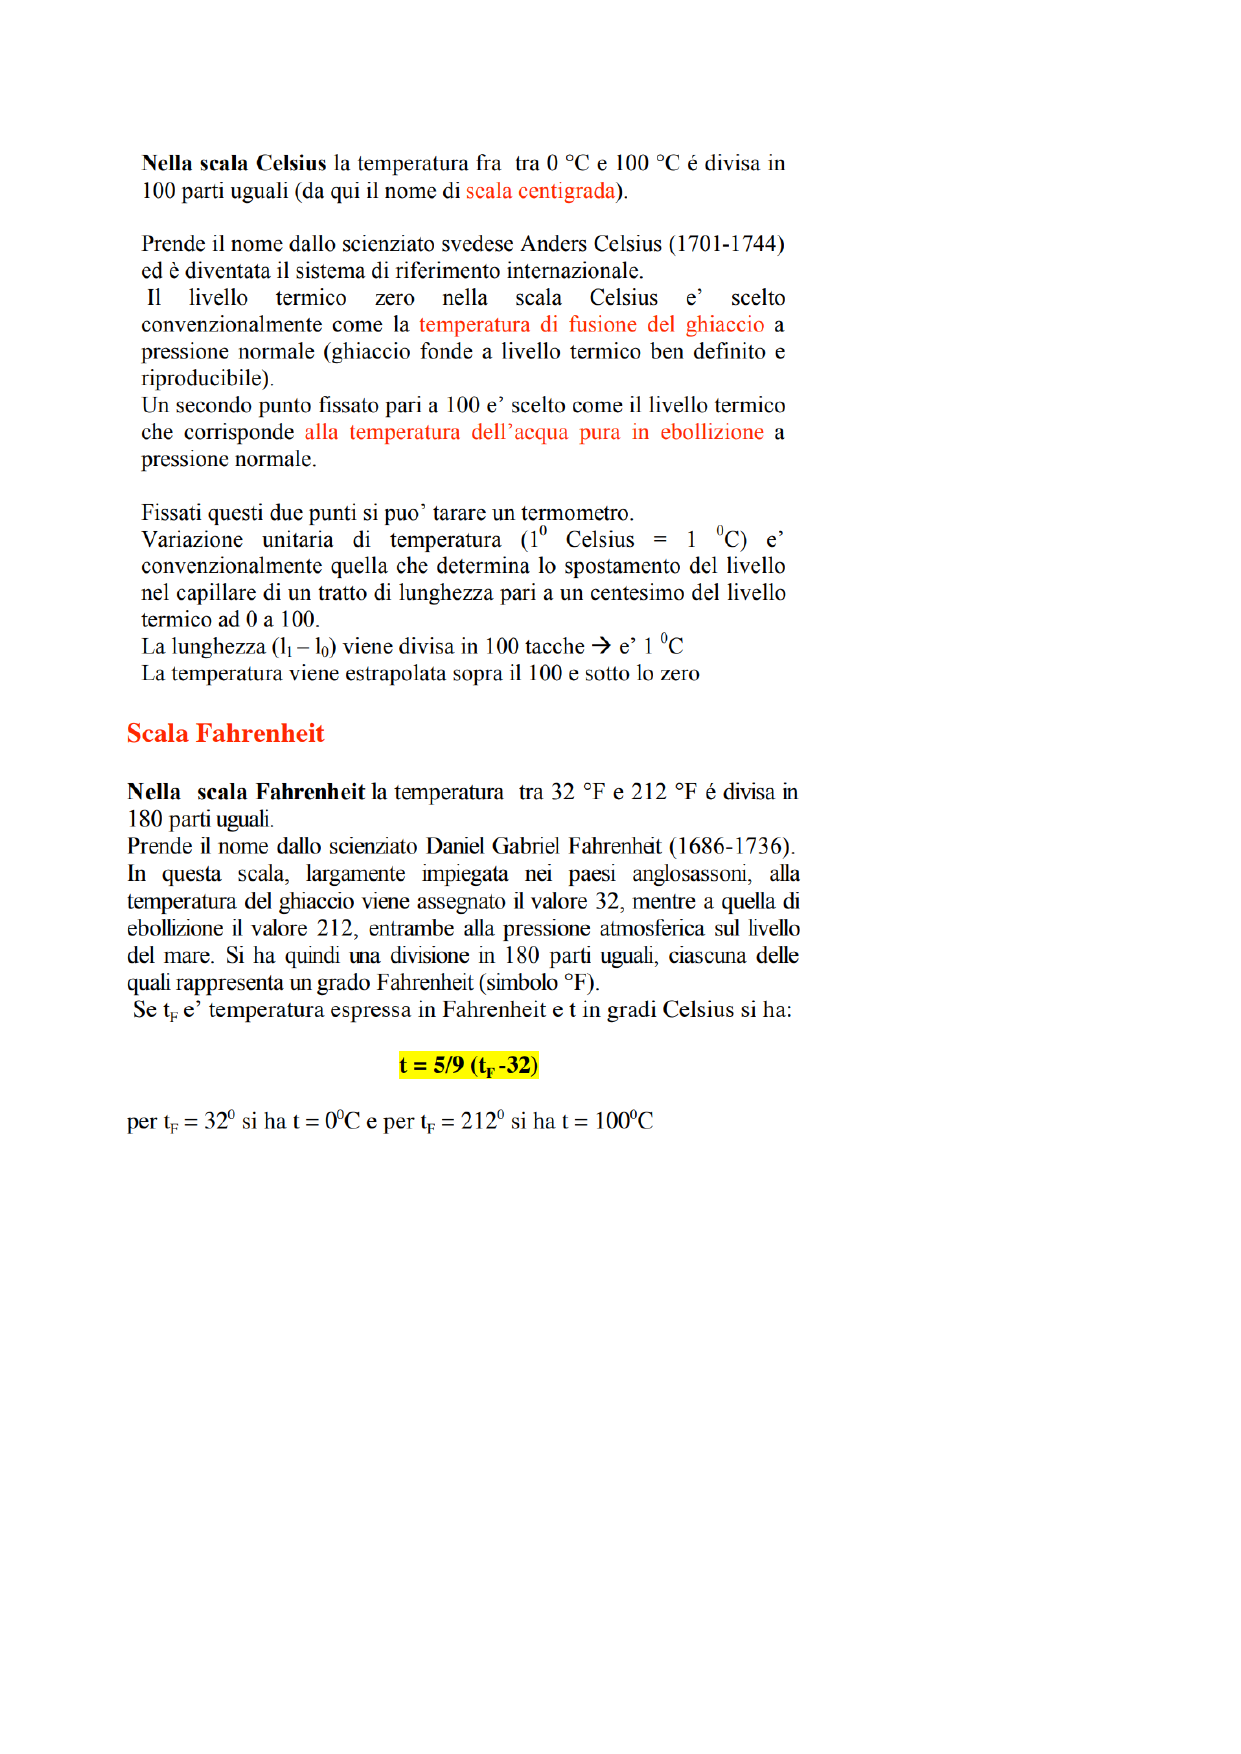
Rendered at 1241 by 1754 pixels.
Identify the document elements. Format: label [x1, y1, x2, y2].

picture [118, 147, 828, 693]
picture [118, 711, 833, 1161]
